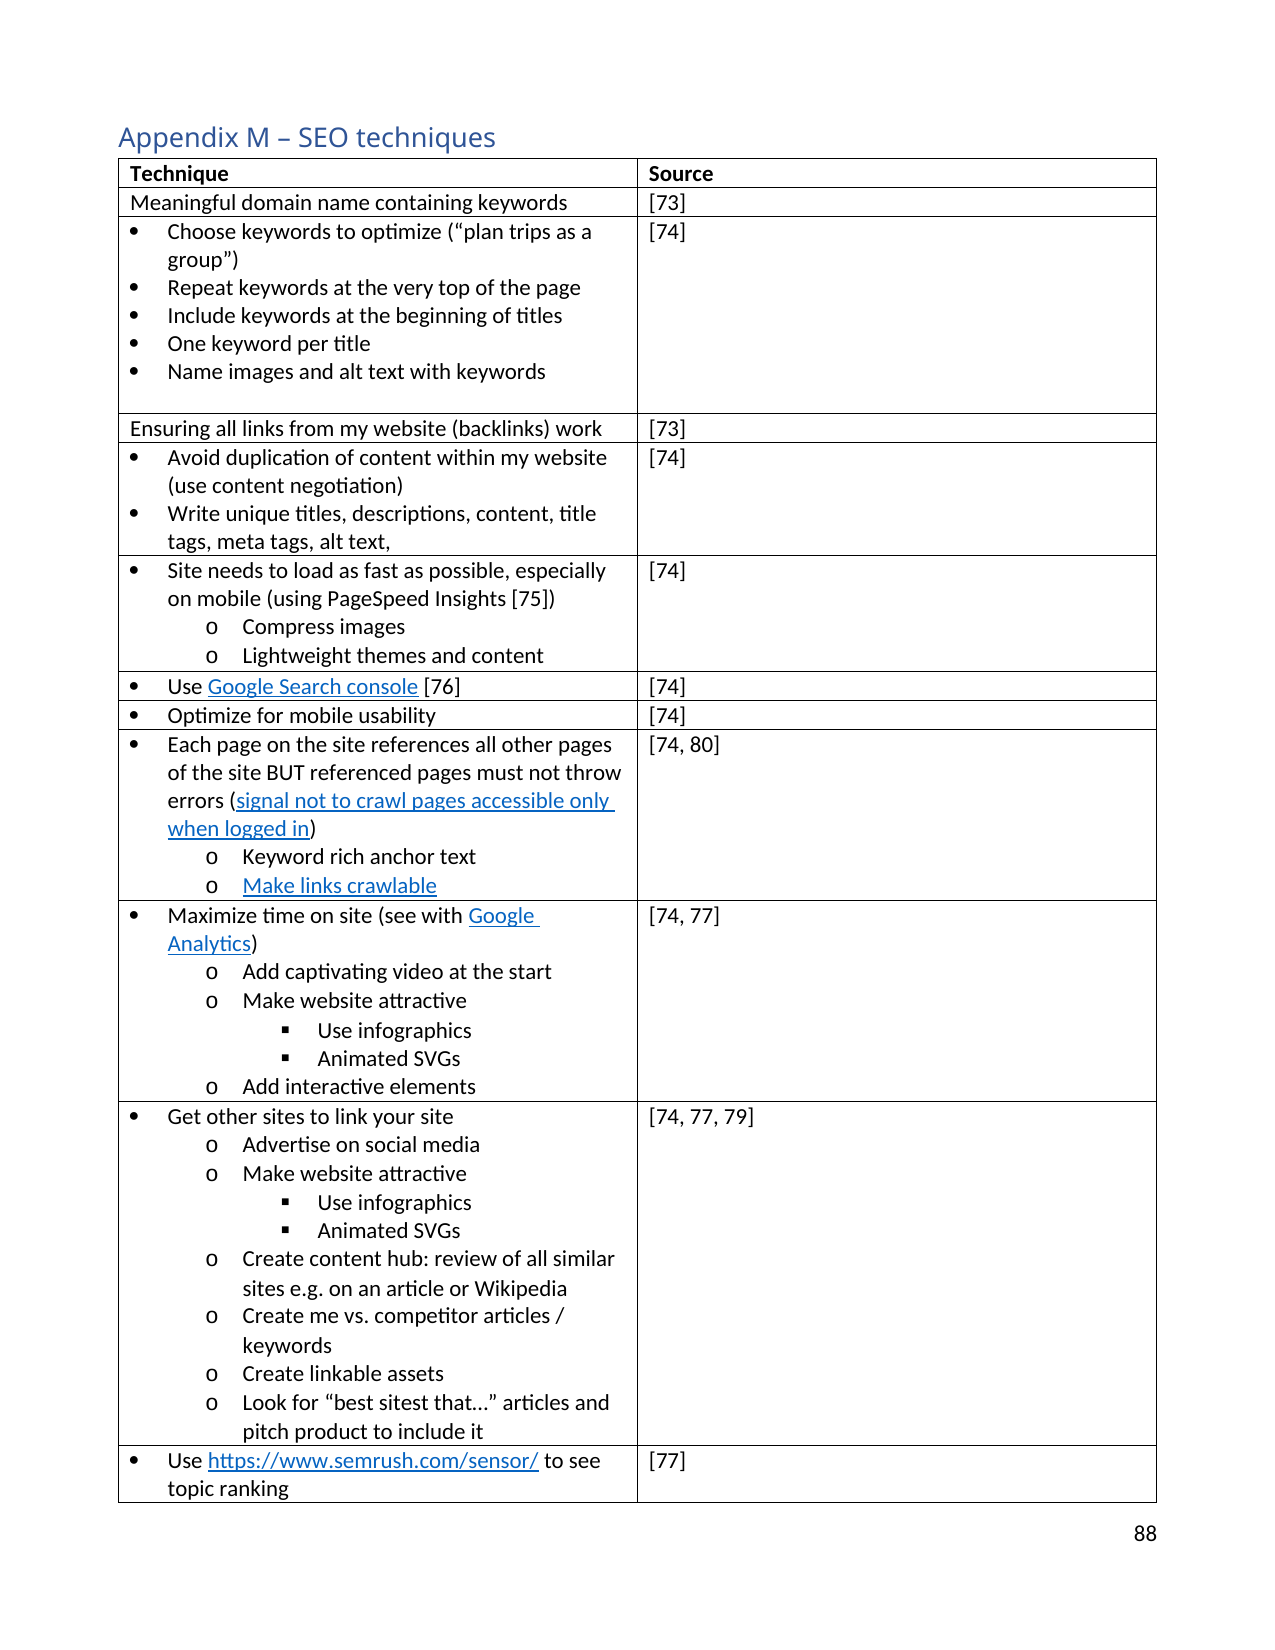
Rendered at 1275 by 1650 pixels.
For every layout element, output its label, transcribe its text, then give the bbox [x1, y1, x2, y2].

table_cell Each page on the site references all other pages of the site BUT referenced pages must not throw errors (signal not to crawl pages accessible only when logged in) Keyword rich anchor text Make links crawlable [119, 730, 637, 900]
table_cell [73] [638, 414, 1156, 442]
table_cell Meaningful domain name containing keywords [119, 188, 637, 216]
table_cell Use https://www.semrush.com/sensor/ to see topic ranking [119, 1446, 637, 1502]
table_cell [77] [638, 1446, 1156, 1502]
table_cell [74] [638, 217, 1156, 413]
table_cell [74, 80] [638, 730, 1156, 900]
table_cell [74, 77] [638, 901, 1156, 1101]
table_cell Site needs to load as fast as possible, especially on mobile (using PageSpeed Insights [75]) Compress images Lightweight themes and content [119, 556, 637, 671]
table_cell Get other sites to link your site Advertise on social media Make website attractive Use infographics Animated SVGs Create content hub: review of all similar sites e.g. on an article or Wikipedia Create me vs. competitor articles / keywords Create linkable assets Look for “best sitest that…” articles and pitch product to include it [119, 1102, 637, 1445]
table_header Technique [119, 159, 637, 187]
table_cell Ensuring all links from my website (backlinks) work [119, 414, 637, 442]
table_cell Choose keywords to optimize (“plan trips as a group”) Repeat keywords at the very top of the page Include keywords at the beginning of titles One keyword per title Name images and alt text with keywords [119, 217, 637, 413]
table_cell Maximize time on site (see with Google Analytics) Add captivating video at the start Make website attractive Use infographics Animated SVGs Add interactive elements [119, 901, 637, 1101]
table_cell Avoid duplication of content within my website (use content negotiation) Write unique titles, descriptions, content, title tags, meta tags, alt text, [119, 443, 637, 555]
table_cell [74] [638, 672, 1156, 700]
table_cell [73] [638, 188, 1156, 216]
table_cell [74] [638, 556, 1156, 671]
table_cell [74] [638, 443, 1156, 555]
table_cell [74] [638, 701, 1156, 729]
table_cell Optimize for mobile usability [119, 701, 637, 729]
subtitle Appendix M – SEO techniques [118, 118, 1157, 155]
table_cell Use Google Search console [76] [119, 672, 637, 700]
table_cell [74, 77, 79] [638, 1102, 1156, 1445]
table_header Source [638, 159, 1156, 187]
